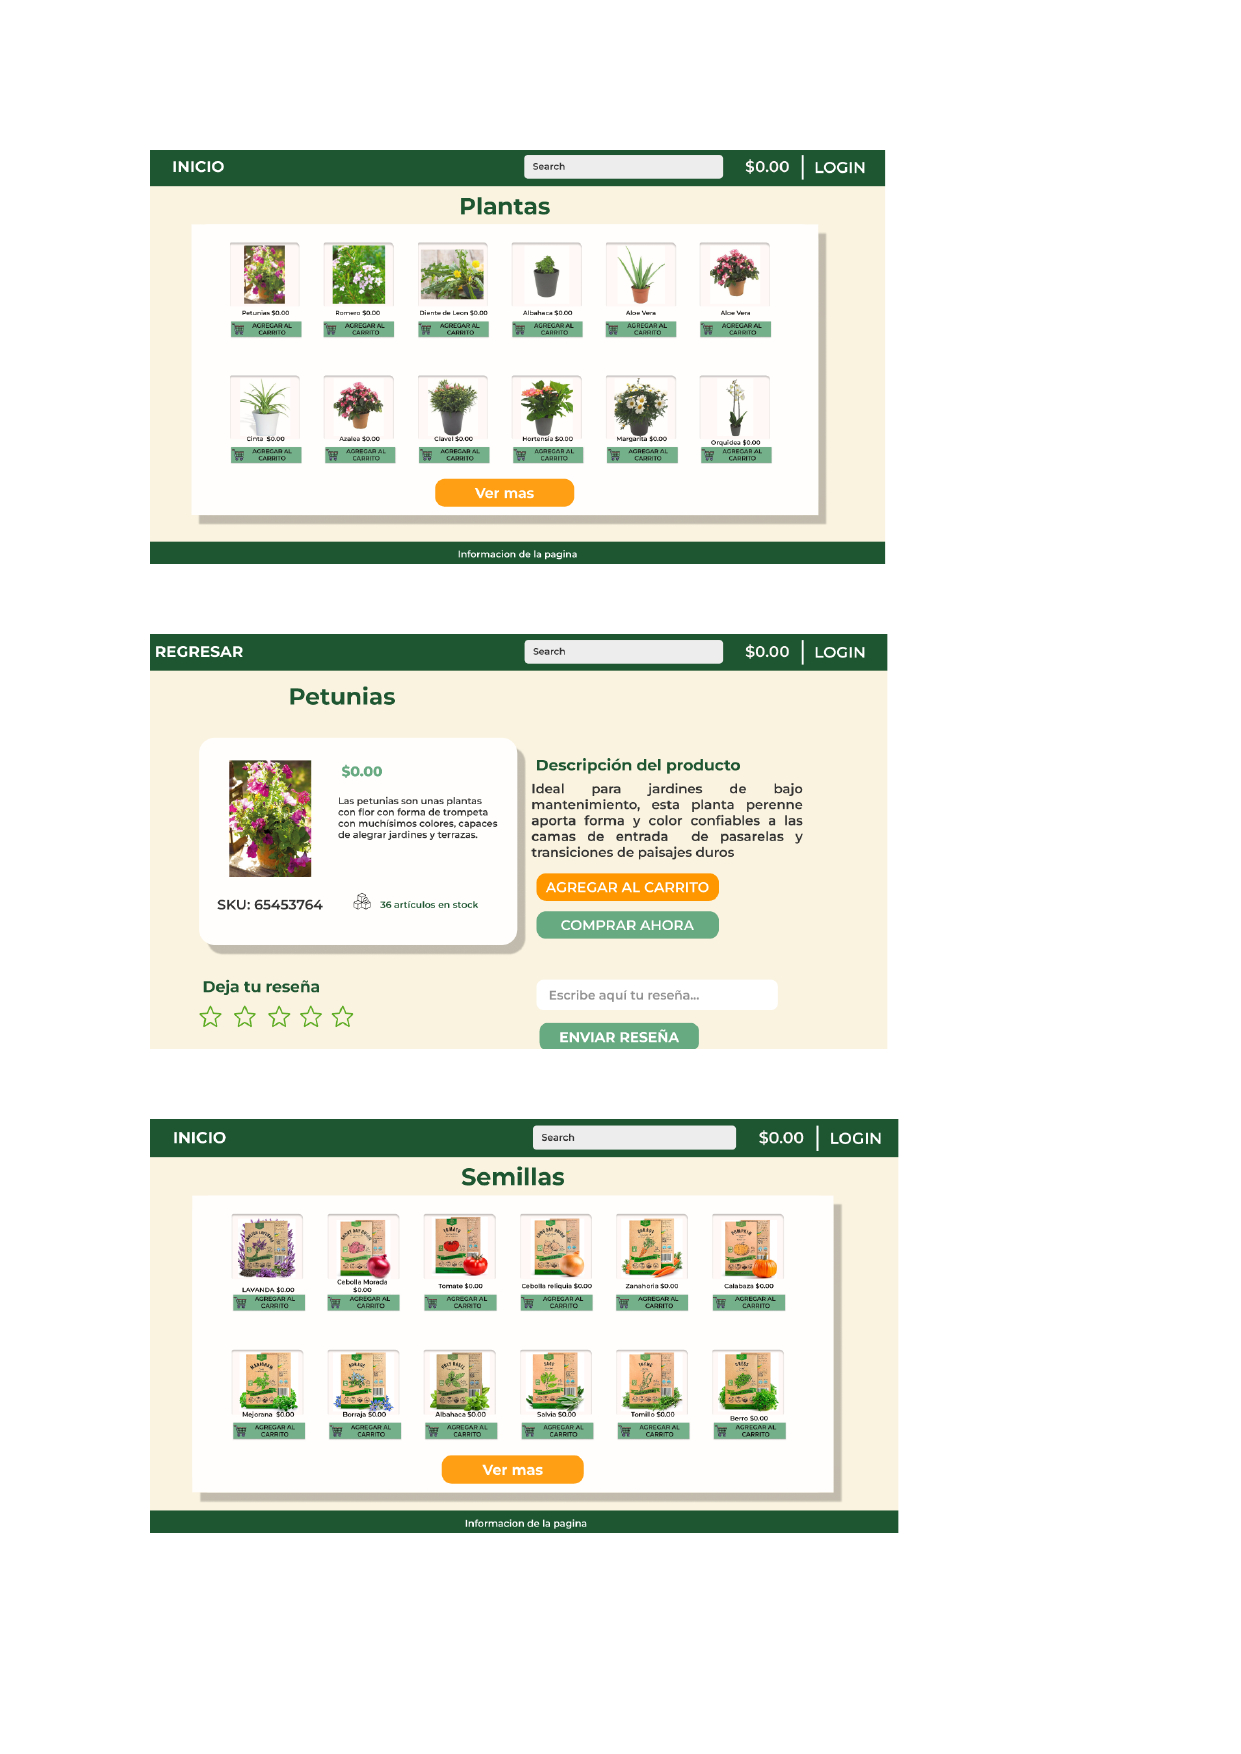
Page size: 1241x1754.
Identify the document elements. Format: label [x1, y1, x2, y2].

picture [150, 150, 886, 564]
picture [150, 634, 888, 1049]
picture [150, 1119, 899, 1533]
